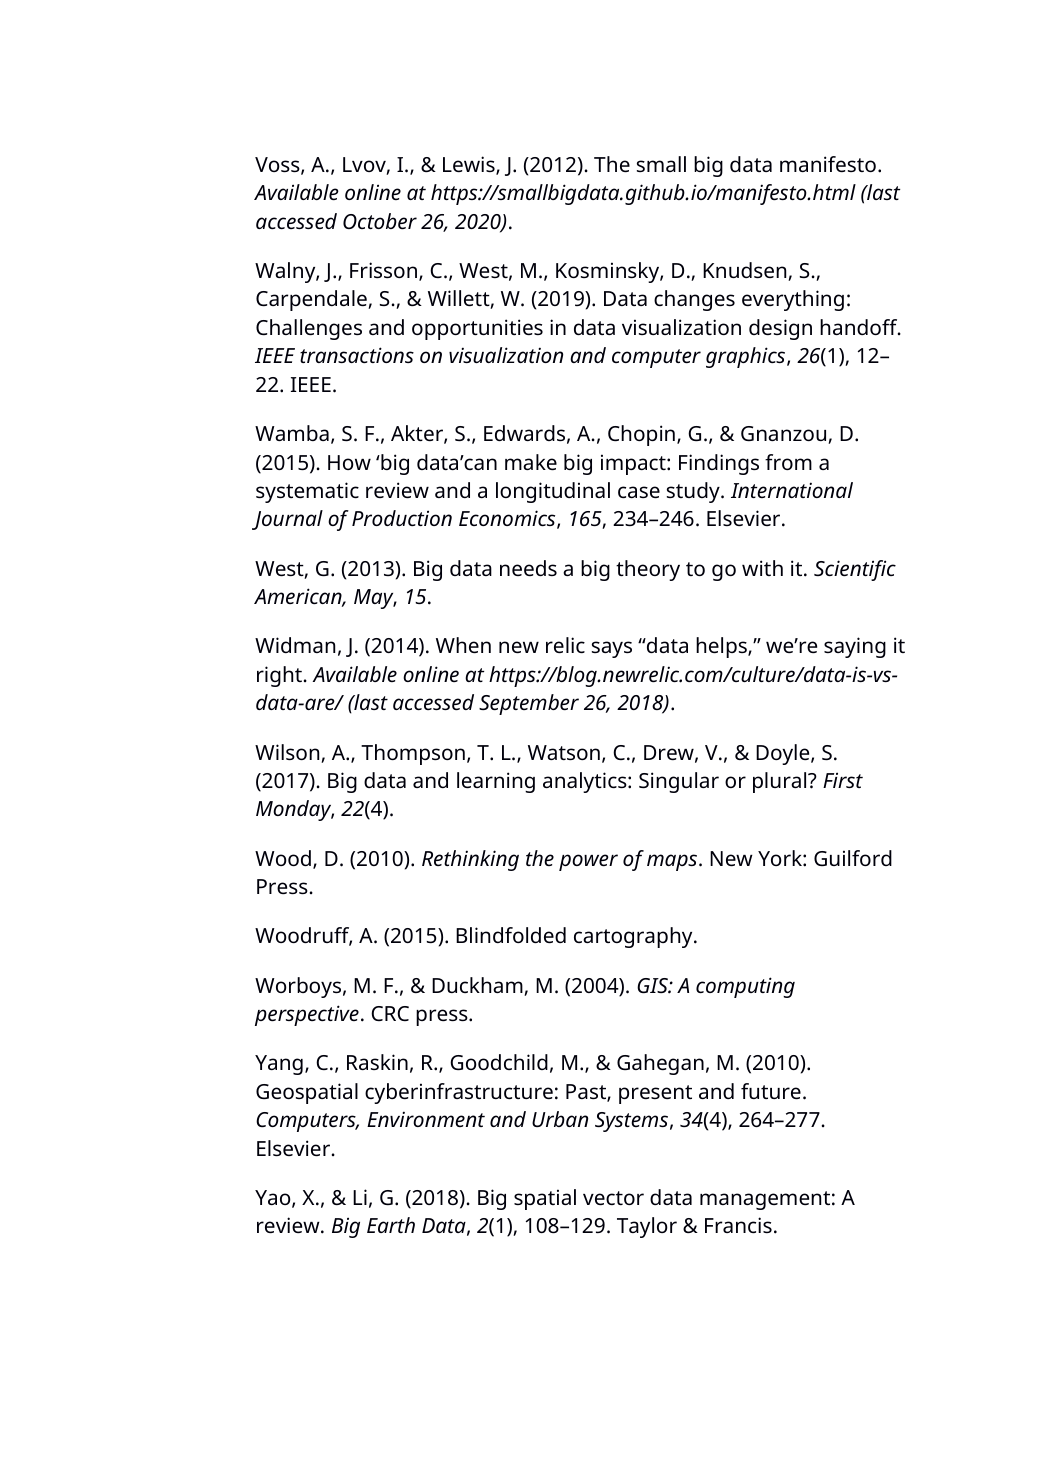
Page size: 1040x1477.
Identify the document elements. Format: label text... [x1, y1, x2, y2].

text Yang, C., Raskin, R., Goodchild, M., & Gahegan, M. (2010). Geospatial cyberinfrastructure: Past, present and future. Computers, Environment and Urban Systems, 34(4), 264–277. Elsevier. [255, 1048, 910, 1162]
text Yao, X., & Li, G. (2018). Big spatial vector data management: A review. Big Earth Data, 2(1), 108–129. Taylor & Francis. [255, 1183, 910, 1240]
text Wilson, A., Thompson, T. L., Watson, C., Drew, V., & Doyle, S. (2017). Big data and learning analytics: Singular or plural? First Monday, 22(4). [255, 738, 910, 823]
text Widman, J. (2014). When new relic says “data helps,” we’re saying it right. Available online at https://blog.newrelic.com/culture/data-is-vs-data-are/ (last accessed September 26, 2018). [255, 631, 910, 717]
text Voss, A., Lvov, I., & Lewis, J. (2012). The small big data manifesto. Available online at https://smallbigdata.github.io/manifesto.html (last accessed October 26, 2020). [255, 150, 910, 235]
text Walny, J., Frisson, C., West, M., Kosminsky, D., Knudsen, S., Carpendale, S., & Willett, W. (2019). Data changes everything: Challenges and opportunities in data visualization design handoff. IEEE transactions on visualization and computer graphics, 26(1), 12–22. IEEE. [255, 256, 910, 398]
text Wood, D. (2010). Rethinking the power of maps. New York: Guilford Press. [255, 844, 910, 901]
text Woodruff, A. (2015). Blindfolded cartography. [255, 921, 910, 950]
text Worboys, M. F., & Duckham, M. (2004). GIS: A computing perspective. CRC press. [255, 971, 910, 1028]
text Wamba, S. F., Akter, S., Edwards, A., Chopin, G., & Gnanzou, D. (2015). How ‘big data’can make big impact: Findings from a systematic review and a longitudinal case study. International Journal of Production Economics, 165, 234–246. Elsevier. [255, 419, 910, 533]
text West, G. (2013). Big data needs a big theory to go with it. Scientific American, May, 15. [255, 554, 910, 611]
